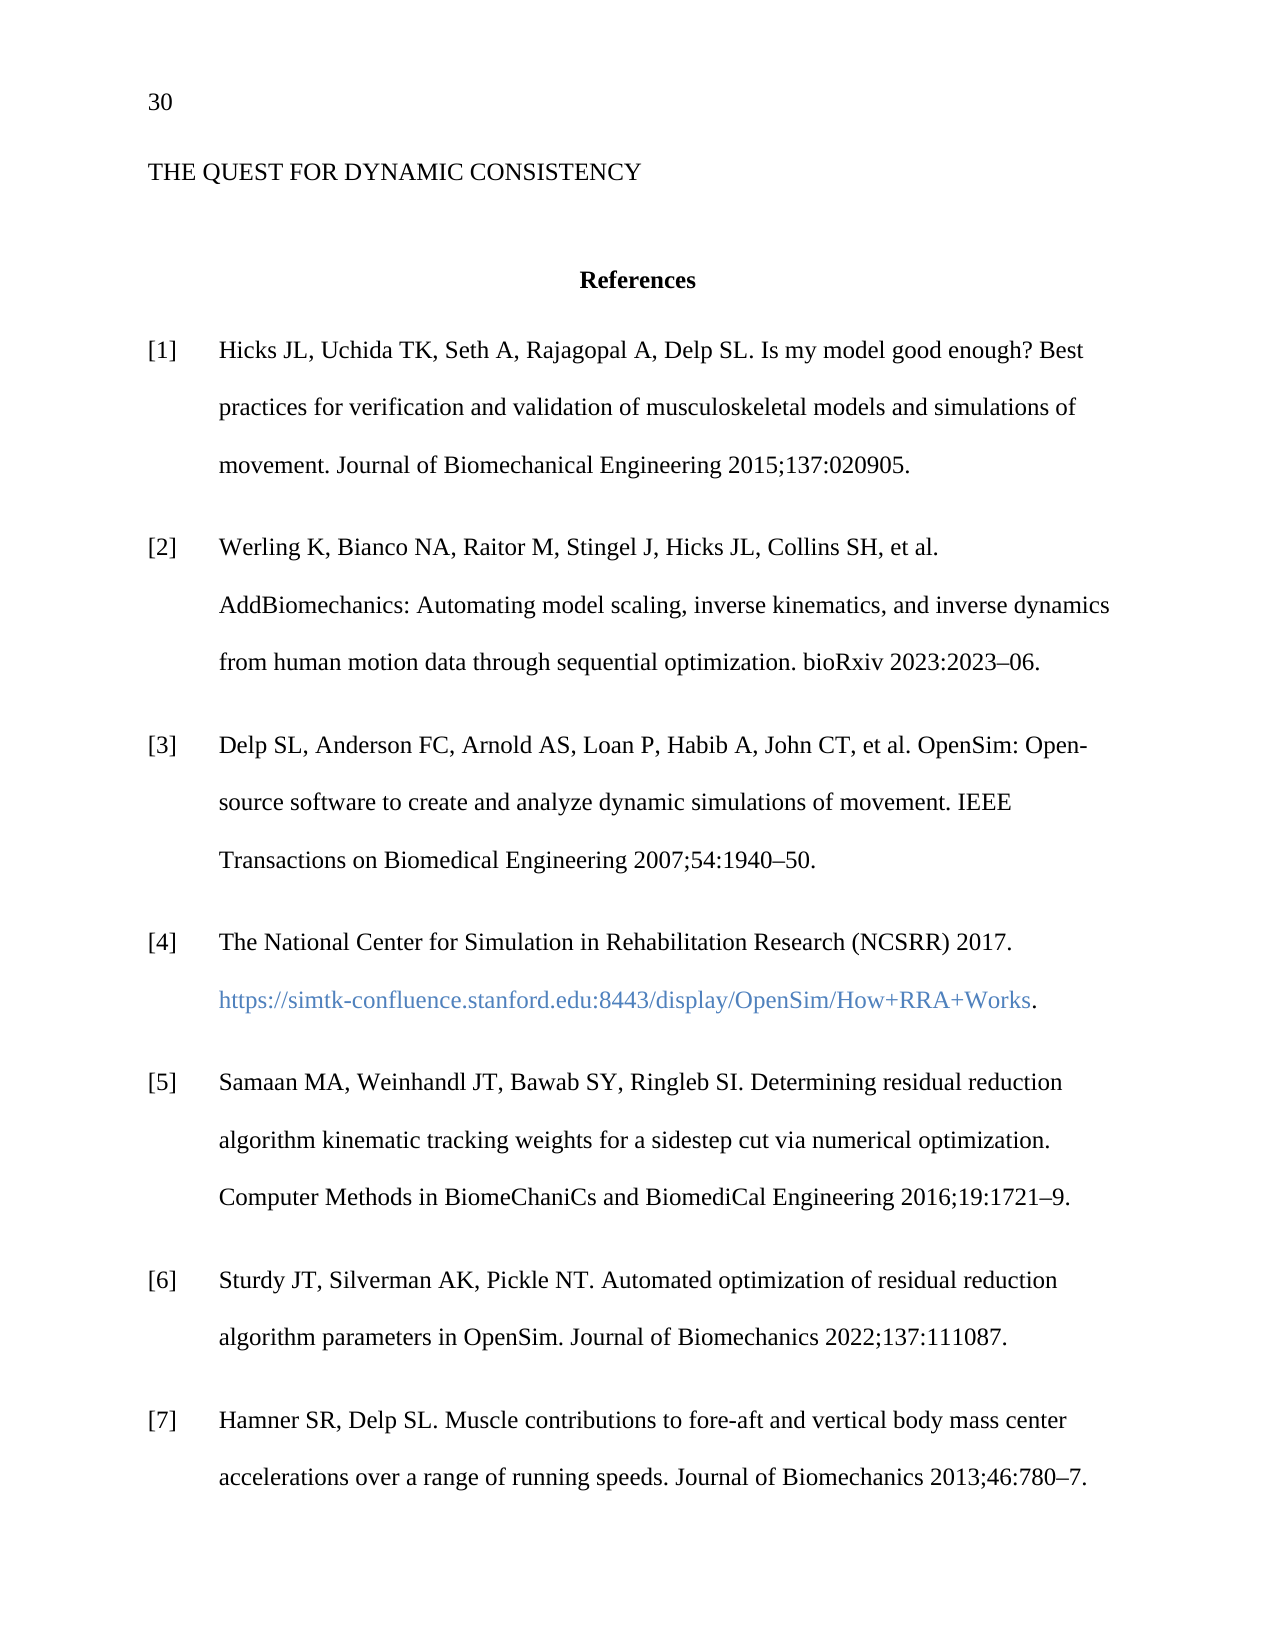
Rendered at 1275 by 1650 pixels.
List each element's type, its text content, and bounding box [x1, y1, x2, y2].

text [1] Hicks JL, Uchida TK, Seth A, Rajagopal A, Delp SL. Is my model good enough? Best practices for verification and validation of musculoskeletal models and simulations of movement. Journal of Biomechanical Engineering 2015;137:020905. [148, 335, 1127, 479]
text [3] Delp SL, Anderson FC, Arnold AS, Loan P, Habib A, John CT, et al. OpenSim: Open-source software to create and analyze dynamic simulations of movement. IEEE Transactions on Biomedical Engineering 2007;54:1940–50. [148, 730, 1127, 874]
text [5] Samaan MA, Weinhandl JT, Bawab SY, Ringleb SI. Determining residual reduction algorithm kinematic tracking weights for a sidestep cut via numerical optimization. Computer Methods in BiomeChaniCs and BiomediCal Engineering 2016;19:1721–9. [148, 1067, 1127, 1211]
text [7] Hamner SR, Delp SL. Muscle contributions to fore-aft and vertical body mass center accelerations over a range of running speeds. Journal of Biomechanics 2013;46:780–7. [148, 1405, 1127, 1491]
text [2] Werling K, Bianco NA, Raitor M, Stingel J, Hicks JL, Collins SH, et al. AddBiomechanics: Automating model scaling, inverse kinematics, and inverse dynamics from human motion data through sequential optimization. bioRxiv 2023:2023–06. [148, 532, 1127, 676]
text [4] The National Center for Simulation in Rehabilitation Research (NCSRR) 2017. https://simtk-confluence.stanford.edu:8443/display/OpenSim/How+RRA+Works. [148, 927, 1127, 1014]
text [6] Sturdy JT, Silverman AK, Pickle NT. Automated optimization of residual reduction algorithm parameters in OpenSim. Journal of Biomechanics 2022;137:111087. [148, 1265, 1127, 1351]
subtitle References [148, 265, 1127, 294]
